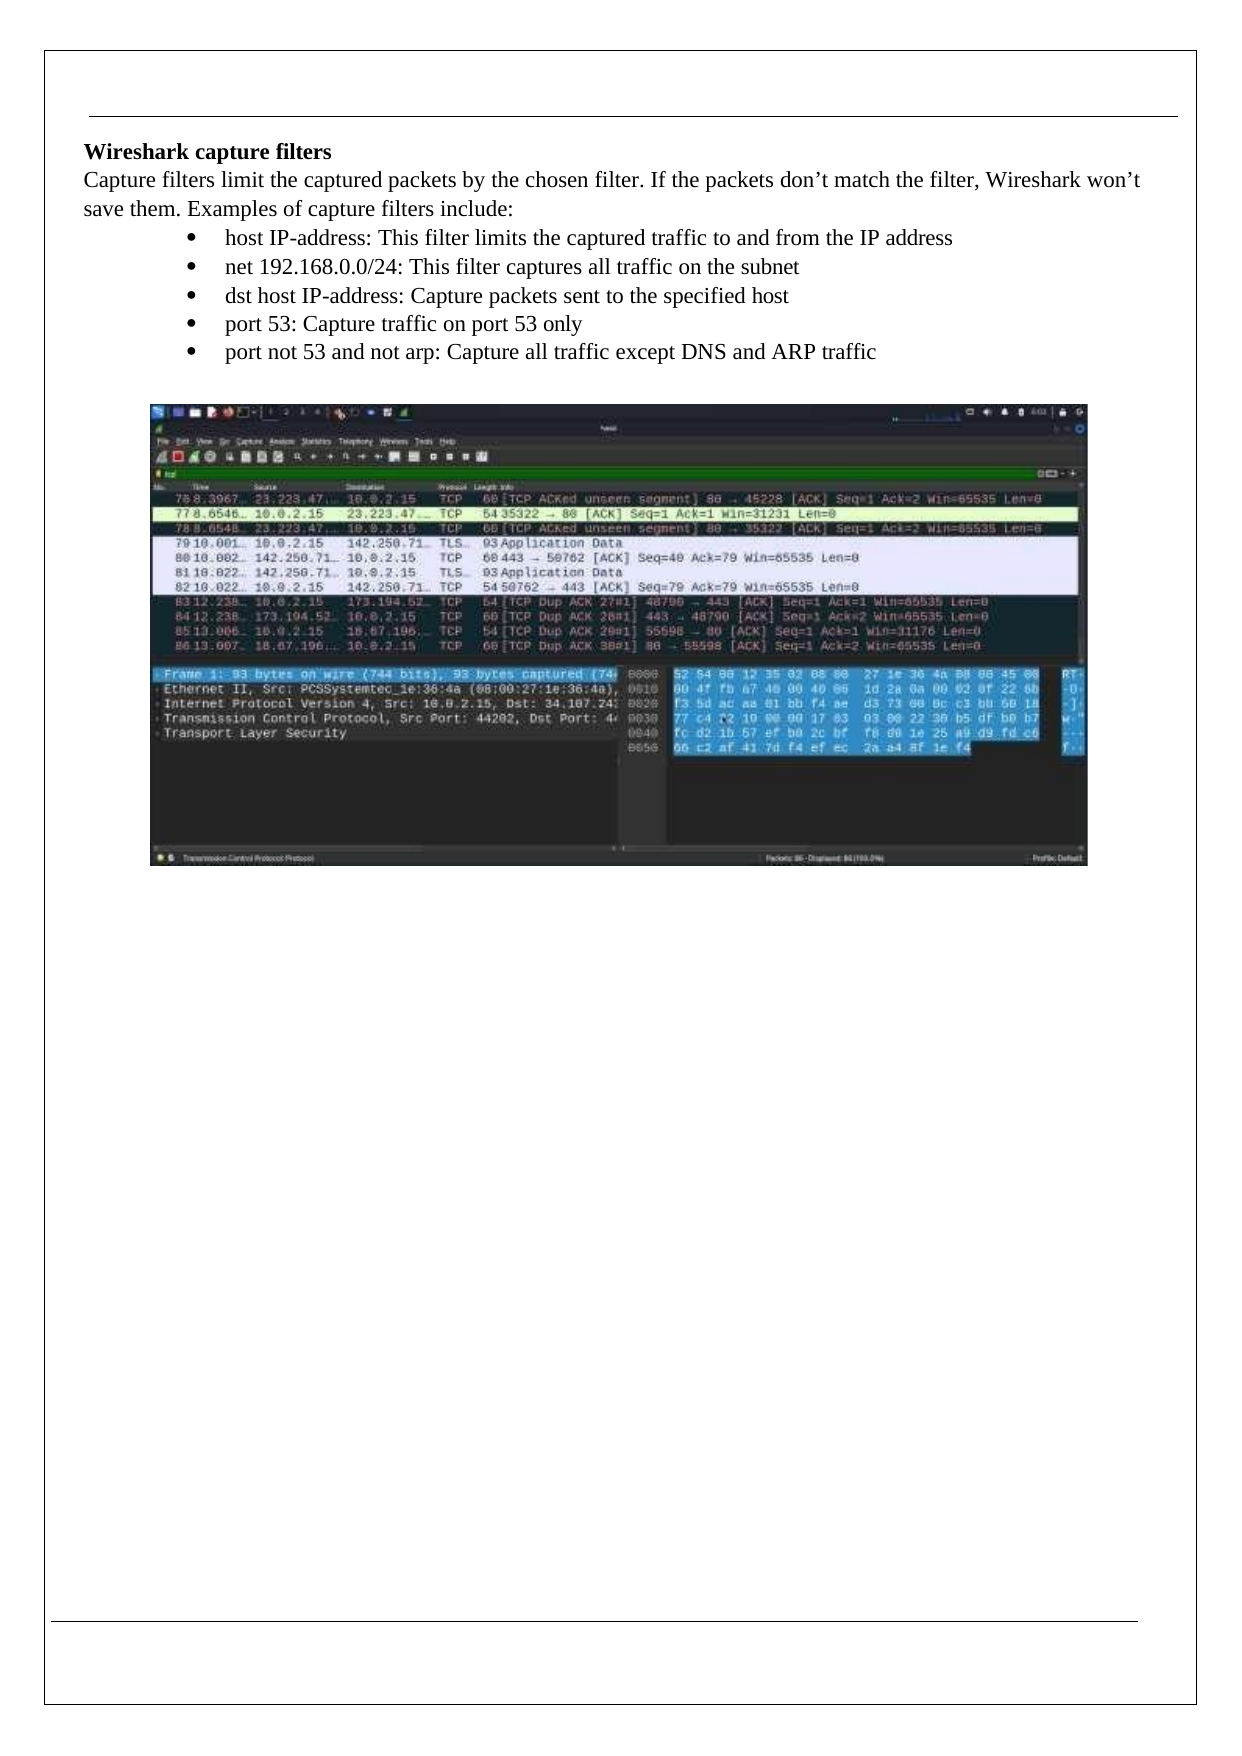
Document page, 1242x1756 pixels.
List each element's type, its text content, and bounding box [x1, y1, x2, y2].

list dst host IP-address: Capture packets sent to the specified host [187, 282, 1196, 308]
list net 192.168.0.0/24: This filter captures all traffic on the subnet [187, 253, 1196, 280]
list host IP-address: This filter limits the captured traffic to and from the IP address [187, 223, 1196, 251]
picture [150, 404, 1088, 866]
text Capture filters limit the captured packets by the chosen filter. If the packets don’t match the filter, Wireshark won’t save them. Examples of capture filters include: [83, 167, 1174, 221]
list port not 53 and not arp: Capture all traffic except DNS and ARP traffic [187, 338, 1196, 365]
list port 53: Capture traffic on port 53 only [187, 310, 1196, 337]
subtitle Wireshark capture filters [83, 138, 1196, 164]
